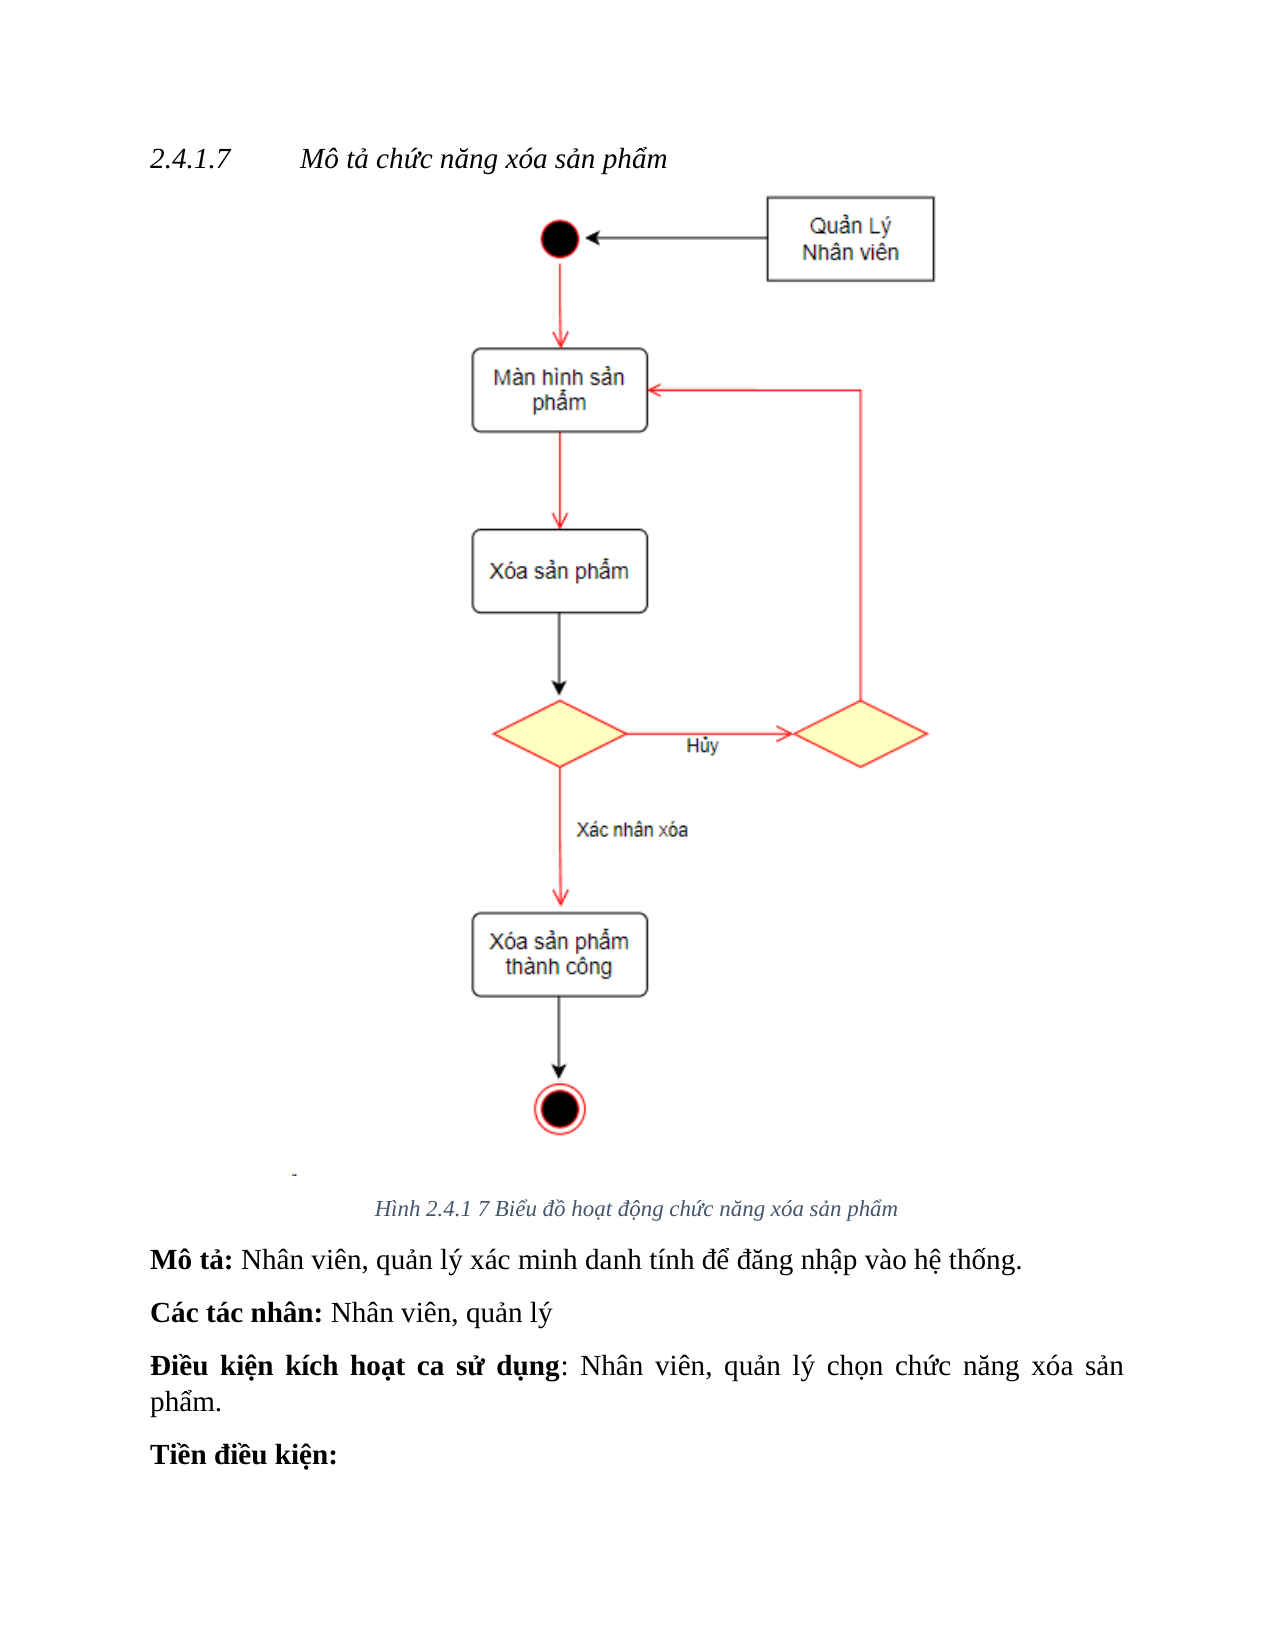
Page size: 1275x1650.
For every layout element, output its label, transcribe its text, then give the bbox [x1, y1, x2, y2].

subtitle Mô tả chức năng xóa sản phẩm [150, 150, 1125, 173]
text Hình 2.4.1 7 Biểu đồ hoạt động chức năng xóa sản phẩm [150, 1195, 1125, 1222]
text Các tác nhân: Nhân viên, quản lý [150, 1295, 1125, 1329]
text Tiền điều kiện: [150, 1437, 1125, 1471]
text Mô tả: Nhân viên, quản lý xác minh danh tính để đăng nhập vào hệ thống. [150, 1242, 1125, 1276]
text Điều kiện kích hoạt ca sử dụng: Nhân viên, quản lý chọn chức năng xóa sản phẩm. [150, 1348, 1125, 1418]
picture [292, 179, 983, 1176]
